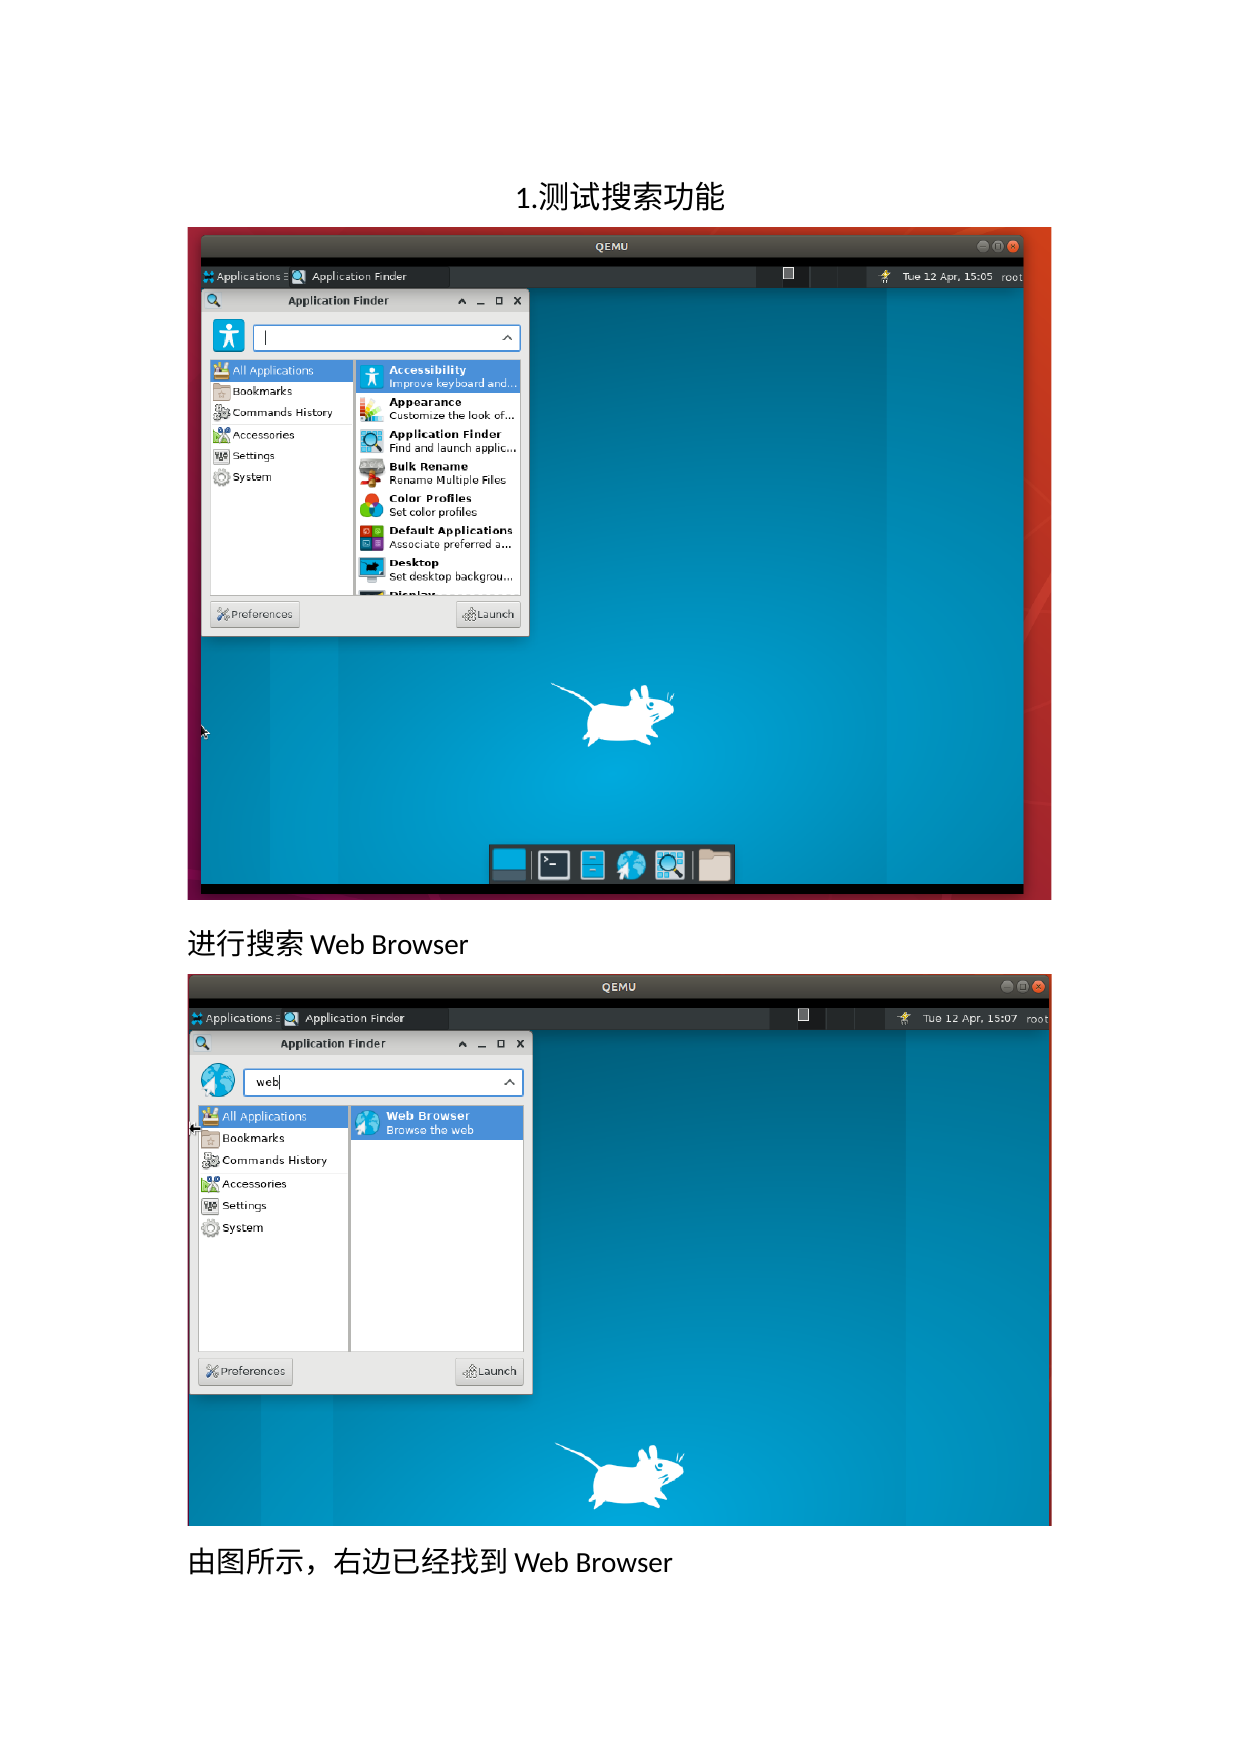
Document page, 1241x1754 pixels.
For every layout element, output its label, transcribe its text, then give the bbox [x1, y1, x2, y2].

picture [187, 227, 1052, 900]
picture [578, 1446, 683, 1508]
text 进行搜索Web Browser [187, 909, 1053, 974]
text 由图所示，右边已经找到Web Browser [187, 1527, 1053, 1592]
picture [187, 974, 1052, 1526]
text 1.测试搜索功能 [187, 162, 1053, 227]
